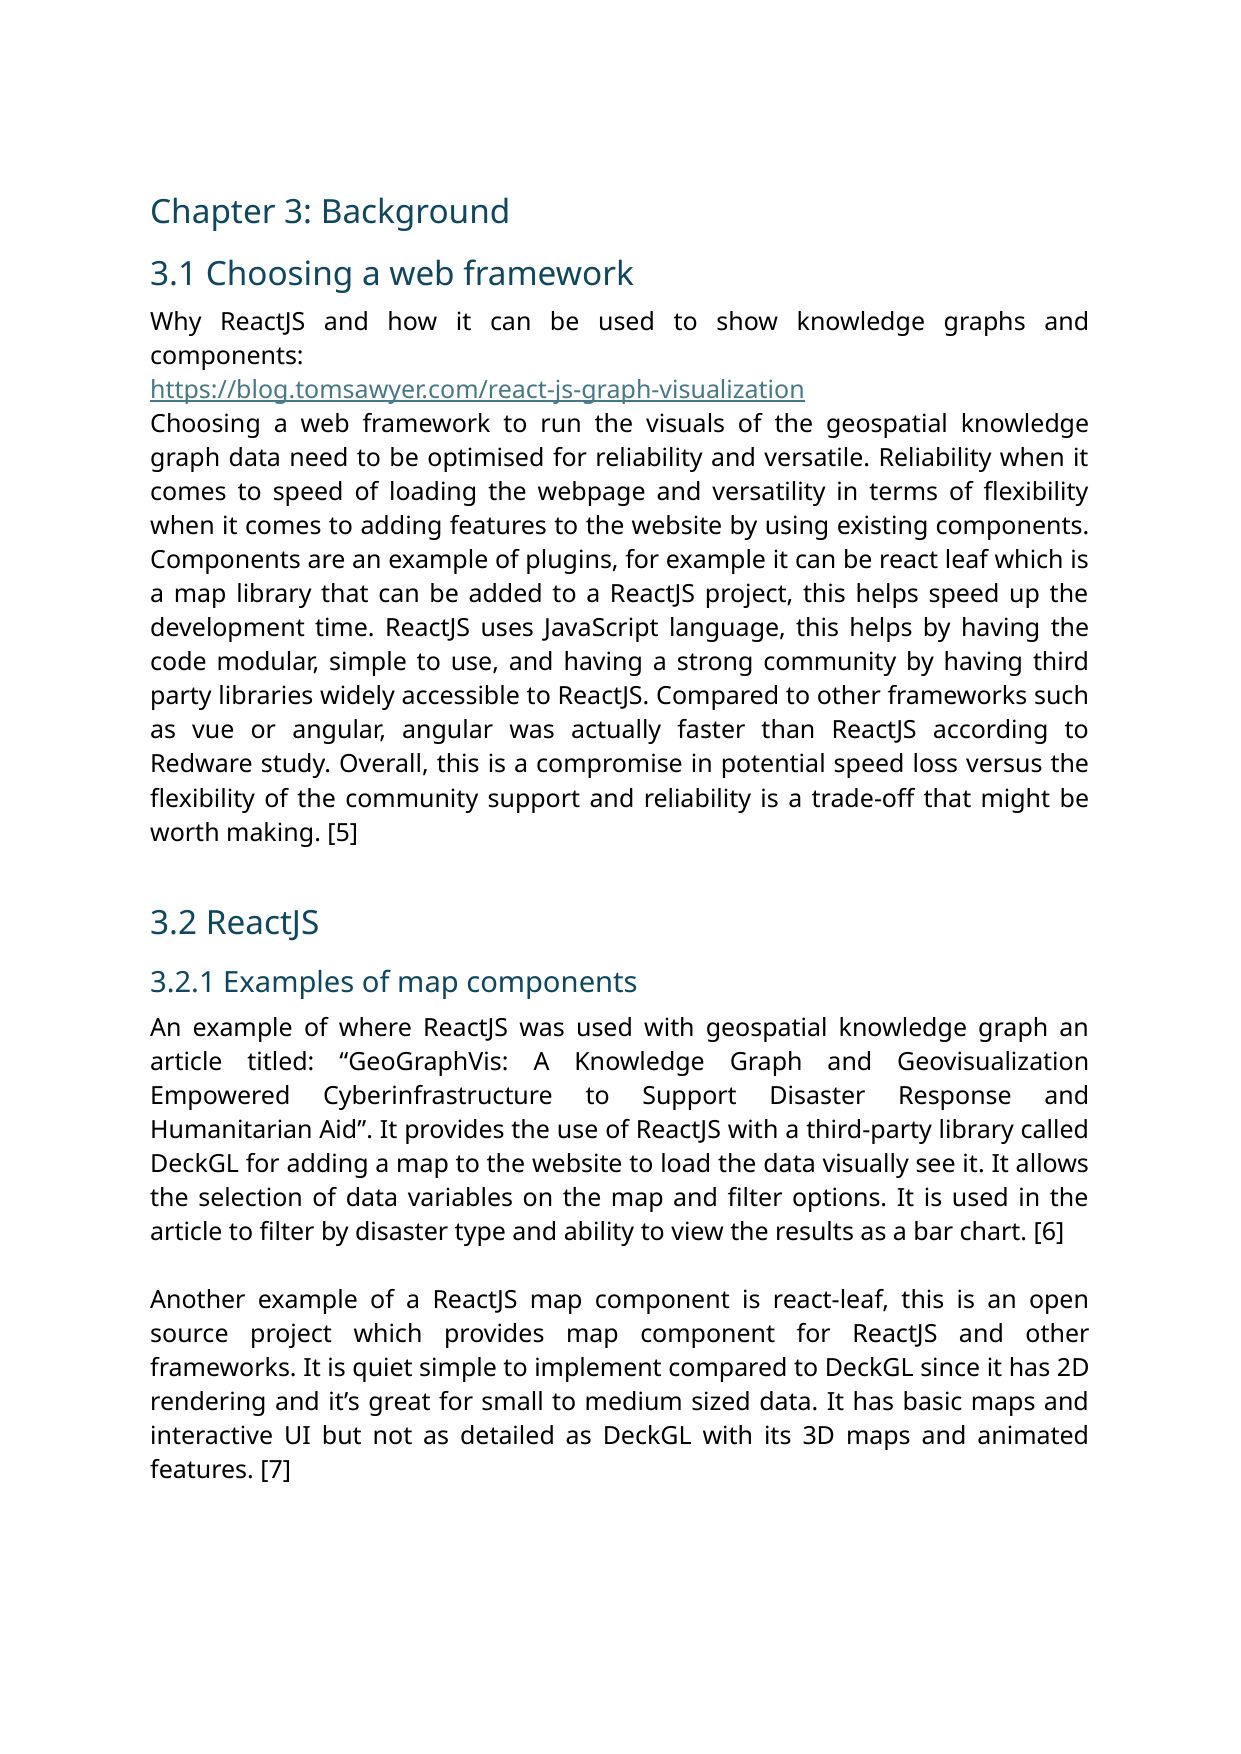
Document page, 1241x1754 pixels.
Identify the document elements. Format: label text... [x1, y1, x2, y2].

text Another example of a ReactJS map component is react-leaf, this is an open source project which provides map component for ReactJS and other frameworks. It is quiet simple to implement compared to DeckGL since it has 2D rendering and it’s great for small to medium sized data. It has basic maps and interactive UI but not as detailed as DeckGL with its 3D maps and animated features. [7] [150, 1282, 1090, 1486]
subtitle 3.2 ReactJS [150, 899, 1090, 944]
text Why ReactJS and how it can be used to show knowledge graphs and components: [150, 303, 1090, 371]
subtitle 3.2.1 Examples of map components [150, 961, 1090, 1001]
text An example of where ReactJS was used with geospatial knowledge graph an article titled: “GeoGraphVis: A Knowledge Graph and Geovisualization Empowered Cyberinfrastructure to Support Disaster Response and Humanitarian Aid”. It provides the use of ReactJS with a third-party library called DeckGL for adding a map to the website to load the data visually see it. It allows the selection of data variables on the map and filter options. It is used in the article to filter by disaster type and ability to view the results as a bar chart. [6] [150, 1009, 1090, 1248]
subtitle Chapter 3: Background [150, 187, 1090, 233]
text https://blog.tomsawyer.com/react-js-graph-visualization [150, 371, 1090, 406]
subtitle 3.1 Choosing a web framework [150, 249, 1090, 295]
text Choosing a web framework to run the visuals of the geospatial knowledge graph data need to be optimised for reliability and versatile. Reliability when it comes to speed of loading the webpage and versatility in terms of flexibility when it comes to adding features to the website by using existing components. Components are an example of plugins, for example it can be react leaf which is a map library that can be added to a ReactJS project, this helps speed up the development time. ReactJS uses JavaScript language, this helps by having the code modular, simple to use, and having a strong community by having third party libraries widely accessible to ReactJS. Compared to other frameworks such as vue or angular, angular was actually faster than ReactJS according to Redware study. Overall, this is a compromise in potential speed loss versus the flexibility of the community support and reliability is a trade-off that might be worth making. [5] [150, 406, 1090, 848]
